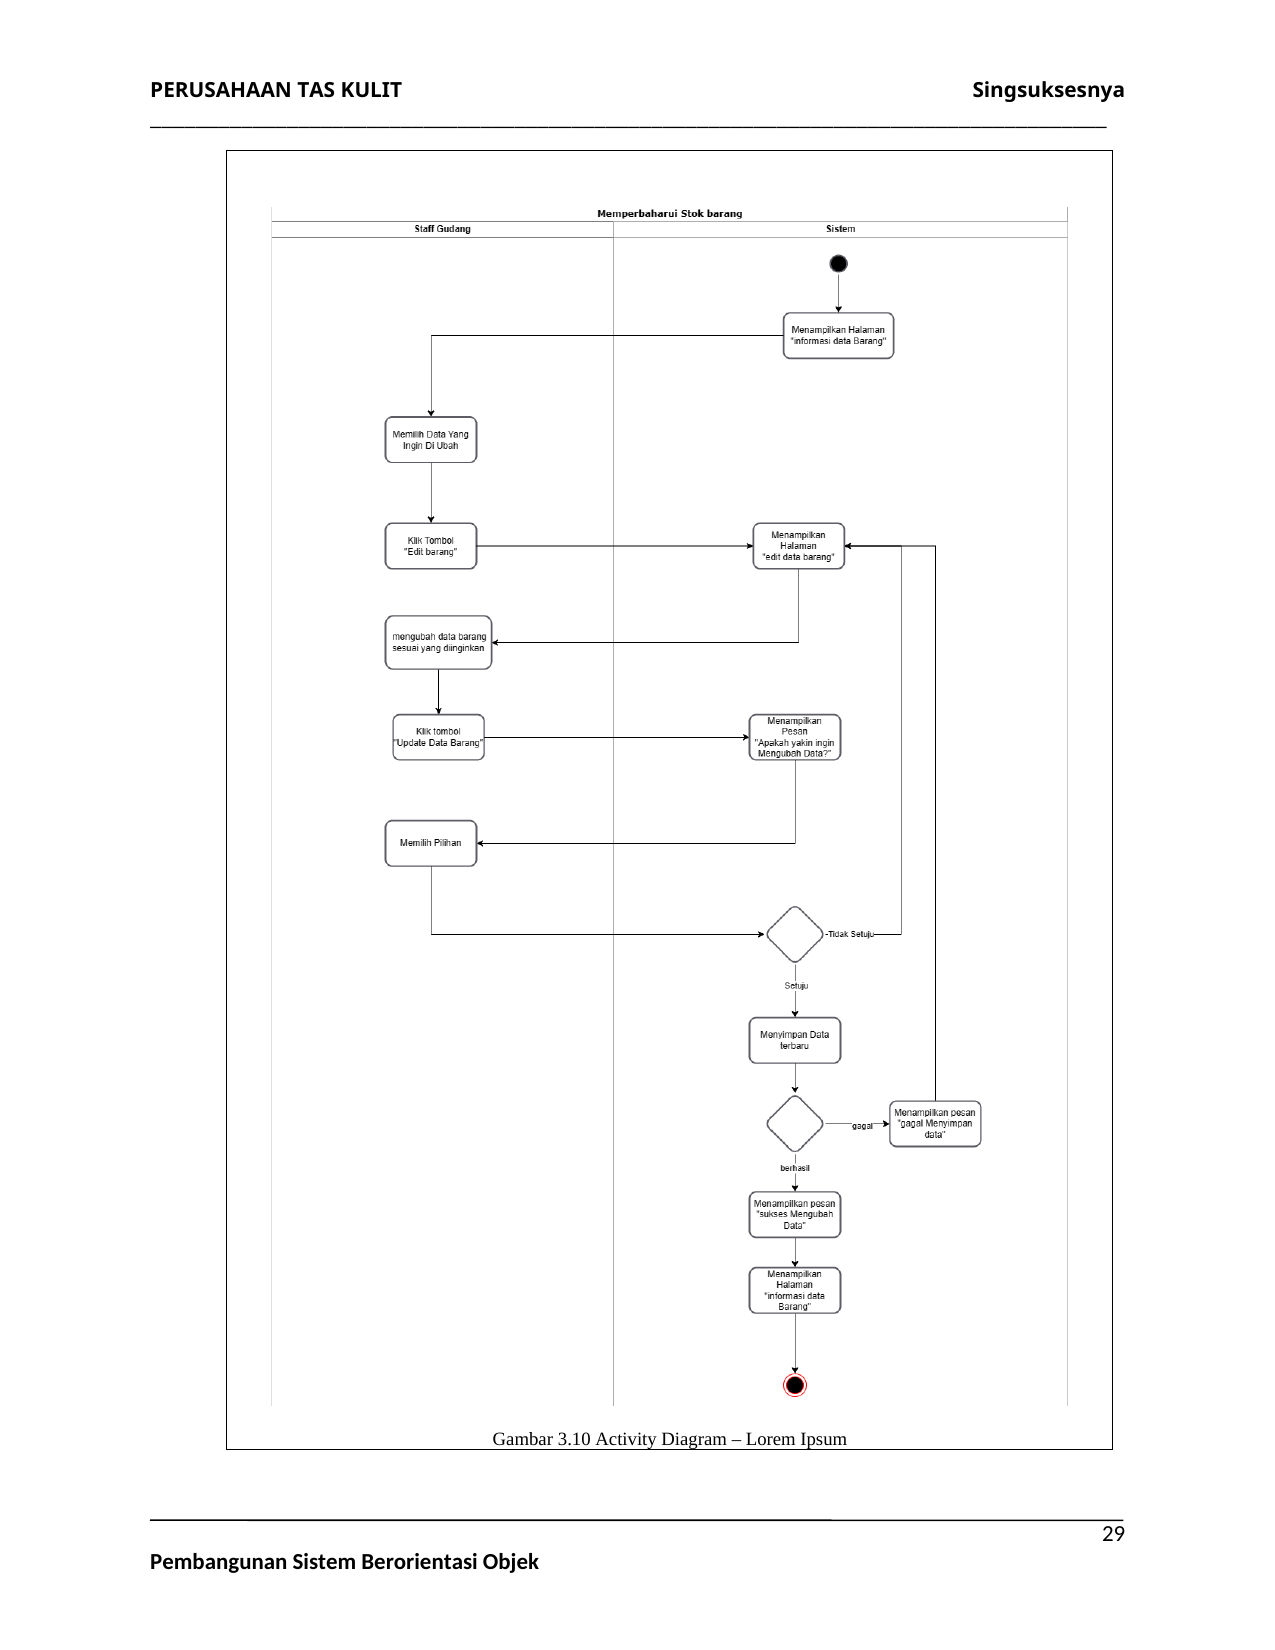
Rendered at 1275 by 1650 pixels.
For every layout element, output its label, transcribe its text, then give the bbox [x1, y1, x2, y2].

picture [271, 207, 1068, 1406]
